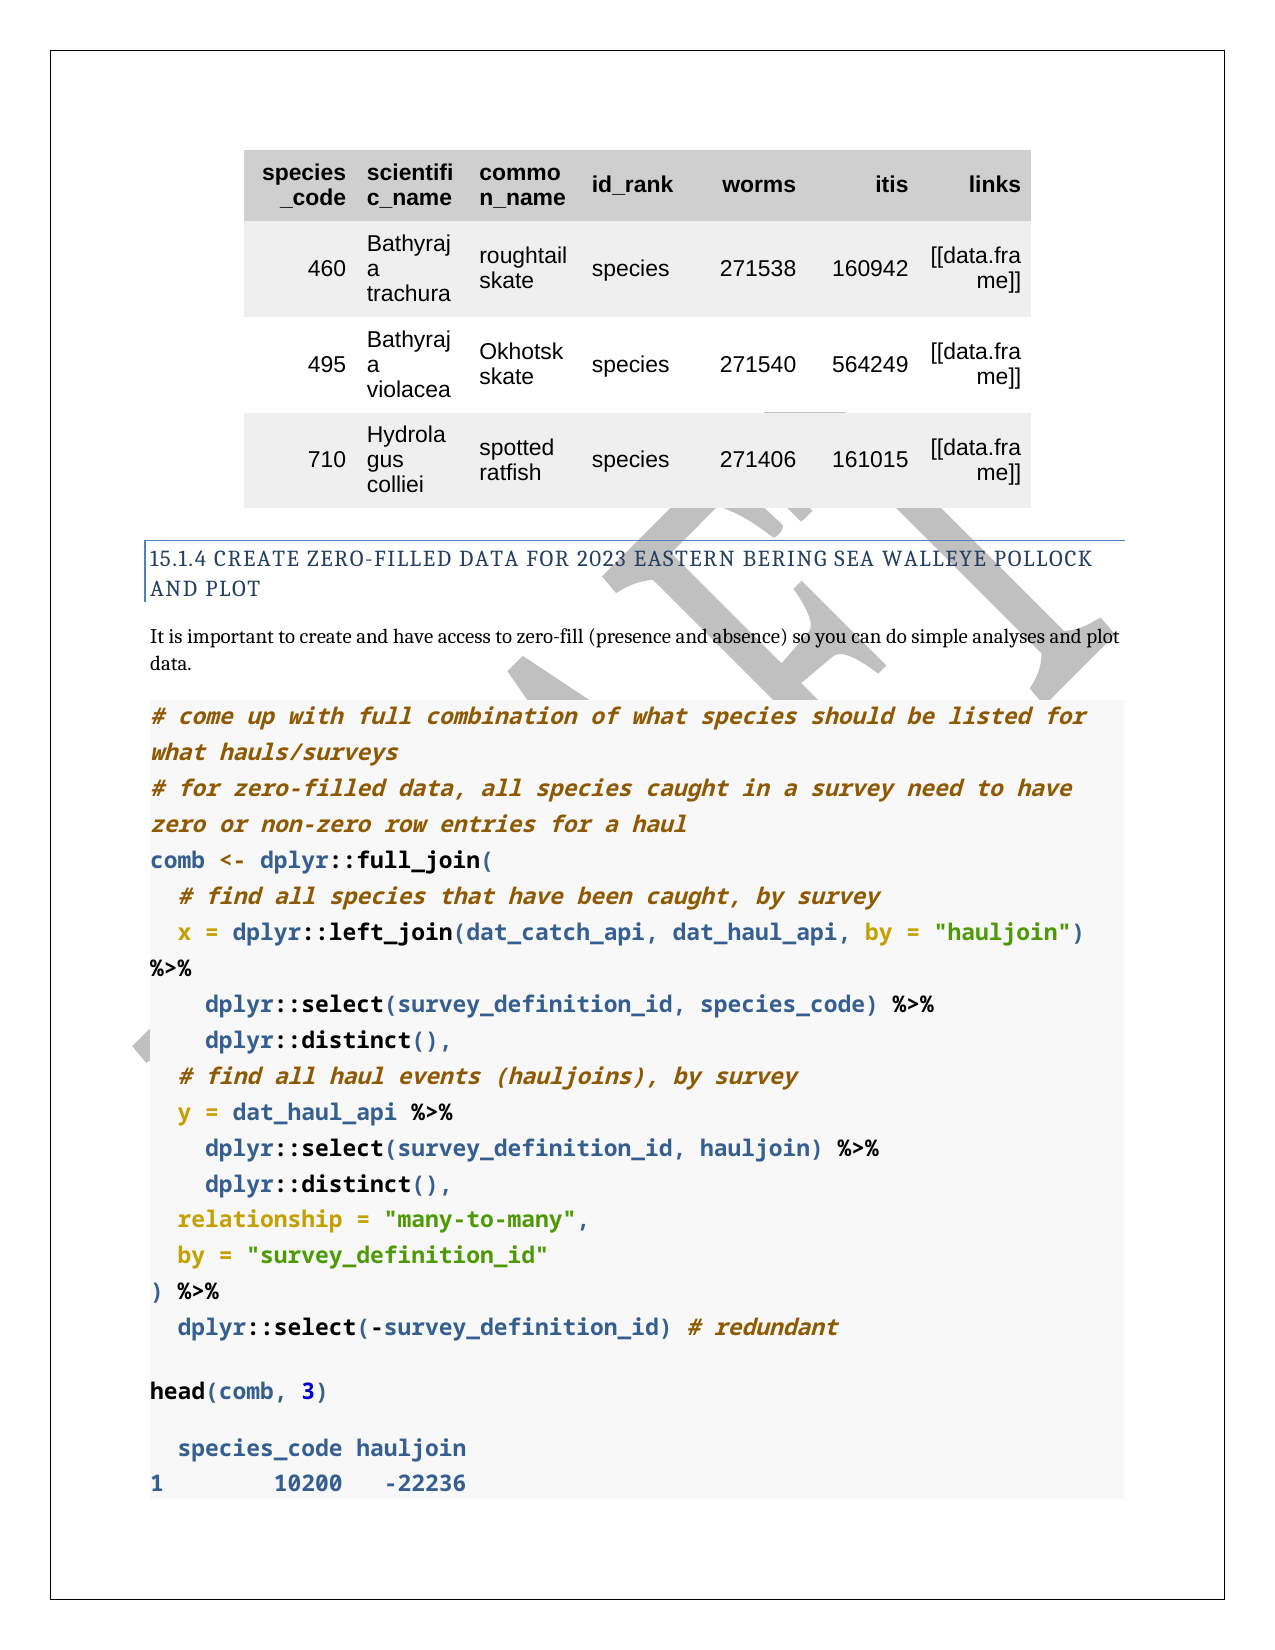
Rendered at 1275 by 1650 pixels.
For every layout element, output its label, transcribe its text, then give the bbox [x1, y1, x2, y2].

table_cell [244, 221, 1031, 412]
text # come up with full combination of what species should be listed for what hauls/surveys # for zero-filled data, all species caught in a survey need to have zero or non-zero row entries for a haul comb <- dplyr::full_join( # find all species that have been caught, by survey x = dplyr::left_join(dat_catch_api, dat_haul_api, by = "hauljoin") %>% dplyr::select(survey_definition_id, species_code) %>% dplyr::distinct(), # find all haul events (hauljoins), by survey y = dat_haul_api %>% dplyr::select(survey_definition_id, hauljoin) %>% dplyr::distinct(), relationship = "many-to-many", by = "survey_definition_id" ) %>% dplyr::select(-survey_definition_id) # redundant head(comb, 3) [150, 700, 1125, 1406]
text It is important to create and have access to zero-fill (presence and absence) so you can do simple analyses and plot data. [150, 624, 1125, 676]
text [150, 1431, 1125, 1499]
subtitle 15.1.4 Create zero-filled data for 2023 eastern Bering Sea walleye pollock and plot [146, 541, 1125, 602]
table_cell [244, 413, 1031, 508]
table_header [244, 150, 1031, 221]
